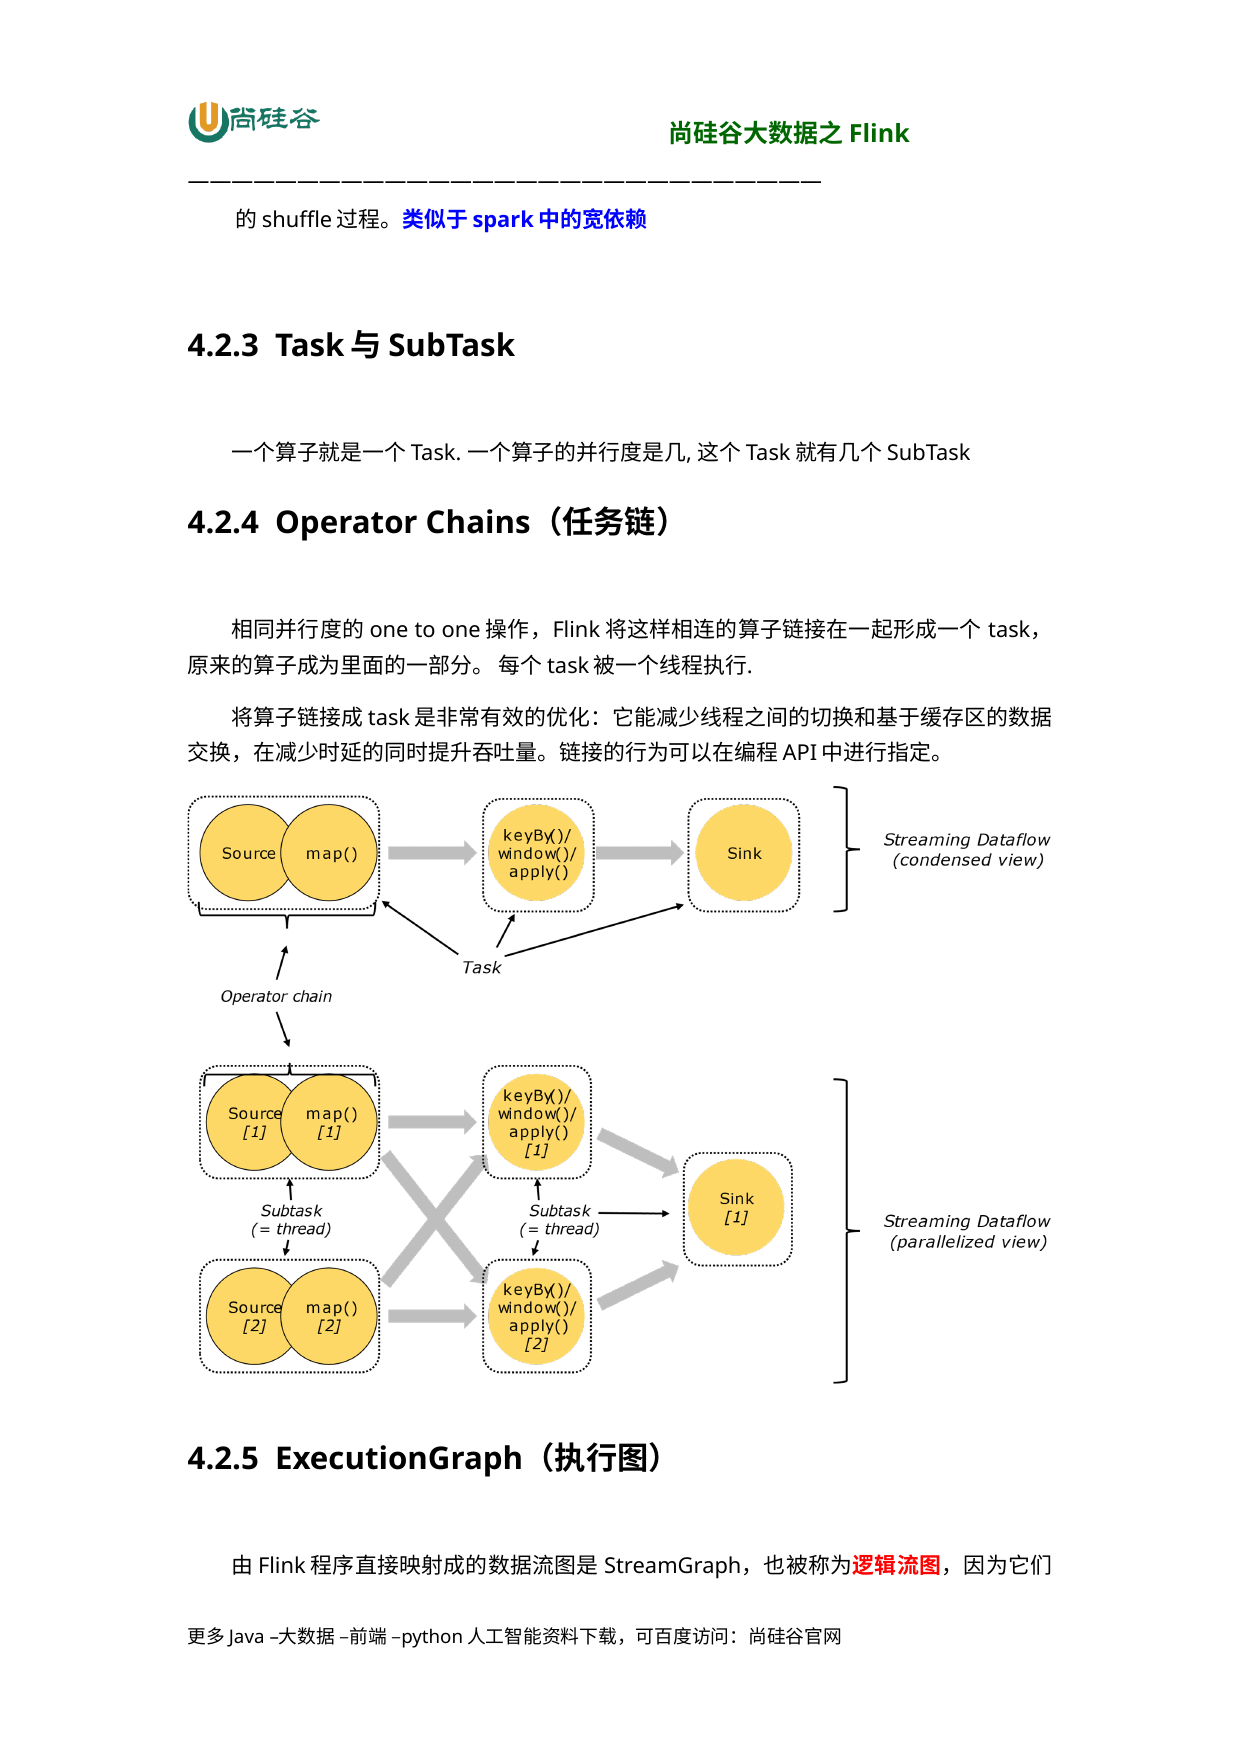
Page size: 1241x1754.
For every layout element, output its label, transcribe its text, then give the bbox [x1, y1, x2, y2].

text 由Flink程序直接映射成的数据流图是StreamGraph，也被称为逻辑流图，因为它们表示的是计算逻辑的高级视图。为了执行一个流处理程序，Flink需要将逻辑流图转换为物理数据流图（也叫执行图），详细说明程序的执行方式。 [187, 1548, 1053, 1581]
subtitle ExecutionGraph（执行图） [187, 1423, 1053, 1488]
picture [187, 101, 320, 143]
text 相同并行度的one to one操作，Flink将这样相连的算子链接在一起形成一个task，原来的算子成为里面的一部分。 每个task被一个线程执行. [187, 612, 1053, 680]
text 一个算子就是一个Task. 一个算子的并行度是几, 这个Task就有几个SubTask [187, 435, 1053, 468]
text 将算子链接成task是非常有效的优化：它能减少线程之间的切换和基于缓存区的数据交换，在减少时延的同时提升吞吐量。链接的行为可以在编程API中进行指定。 [187, 699, 1053, 767]
subtitle Task与SubTask [187, 310, 1053, 375]
subtitle Operator Chains（任务链） [187, 487, 1053, 552]
picture [187, 786, 1053, 1384]
